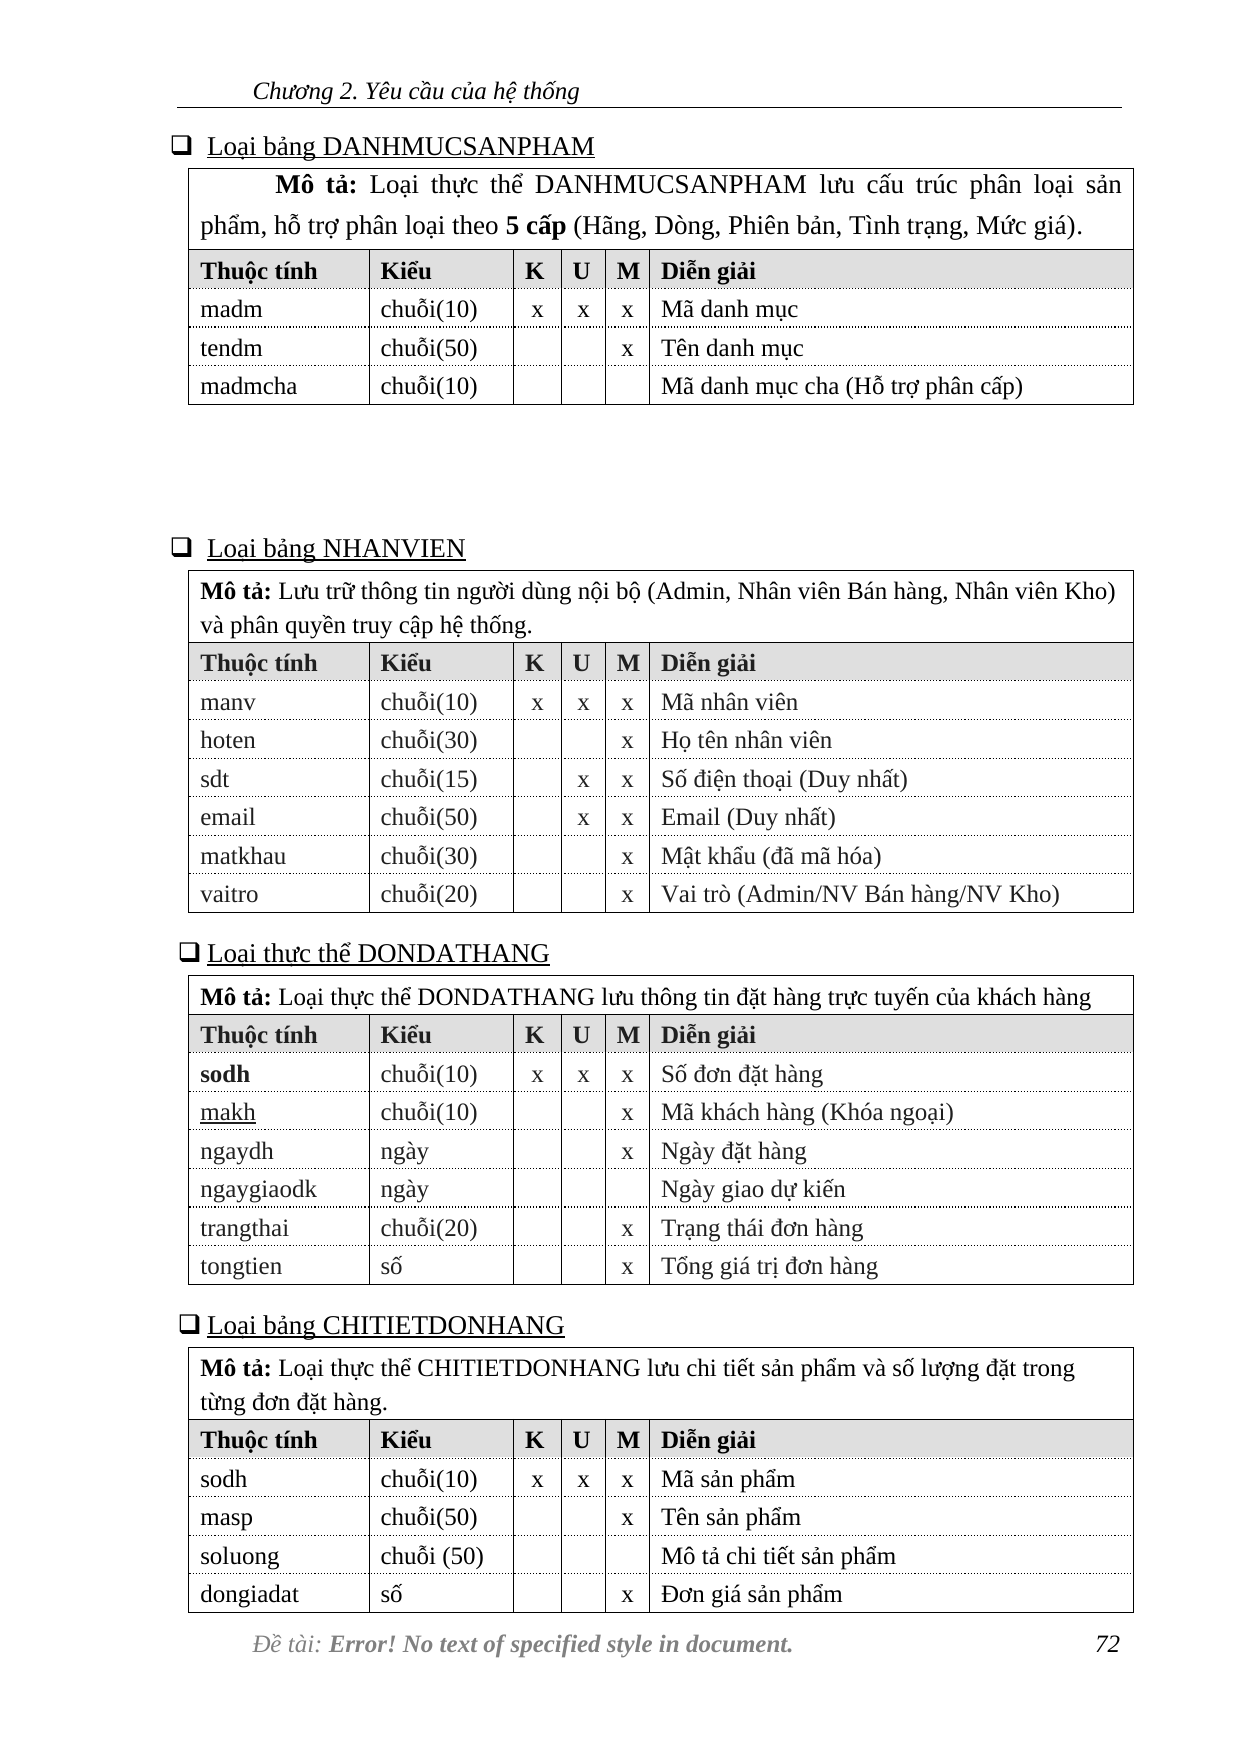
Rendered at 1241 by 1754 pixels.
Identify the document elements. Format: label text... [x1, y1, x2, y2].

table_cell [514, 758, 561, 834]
text Loại bảng DANHMUCSANPHAM [169, 130, 1122, 161]
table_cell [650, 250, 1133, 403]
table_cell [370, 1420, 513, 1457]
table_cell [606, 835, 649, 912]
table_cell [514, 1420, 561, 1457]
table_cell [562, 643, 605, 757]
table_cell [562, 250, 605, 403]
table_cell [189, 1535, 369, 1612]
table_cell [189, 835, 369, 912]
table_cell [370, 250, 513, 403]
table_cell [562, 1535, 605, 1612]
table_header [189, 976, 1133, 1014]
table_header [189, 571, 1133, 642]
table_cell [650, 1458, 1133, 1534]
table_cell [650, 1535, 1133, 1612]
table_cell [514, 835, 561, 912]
text Loại bảng NHANVIEN [169, 532, 1122, 564]
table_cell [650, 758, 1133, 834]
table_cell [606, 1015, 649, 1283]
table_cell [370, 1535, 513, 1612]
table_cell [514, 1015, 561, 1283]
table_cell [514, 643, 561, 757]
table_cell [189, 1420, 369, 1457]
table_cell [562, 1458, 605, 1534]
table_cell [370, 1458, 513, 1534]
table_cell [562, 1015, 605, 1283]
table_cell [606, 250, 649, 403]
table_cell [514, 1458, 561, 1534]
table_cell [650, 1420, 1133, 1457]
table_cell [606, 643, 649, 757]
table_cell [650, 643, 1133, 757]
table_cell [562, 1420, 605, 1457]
text Loại thực thể DONDATHANG [177, 938, 1122, 969]
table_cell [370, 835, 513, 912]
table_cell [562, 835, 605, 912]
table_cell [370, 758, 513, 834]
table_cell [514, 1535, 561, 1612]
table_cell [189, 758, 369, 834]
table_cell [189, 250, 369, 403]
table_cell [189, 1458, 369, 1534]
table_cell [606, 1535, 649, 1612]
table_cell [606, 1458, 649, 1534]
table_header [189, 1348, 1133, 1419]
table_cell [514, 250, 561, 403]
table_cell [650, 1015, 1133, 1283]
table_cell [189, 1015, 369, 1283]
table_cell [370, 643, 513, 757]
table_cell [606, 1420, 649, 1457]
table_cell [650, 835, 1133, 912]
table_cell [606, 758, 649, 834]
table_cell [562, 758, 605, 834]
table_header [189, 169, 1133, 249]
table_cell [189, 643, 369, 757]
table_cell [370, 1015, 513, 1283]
text Loại bảng CHITIETDONHANG [177, 1309, 1122, 1341]
